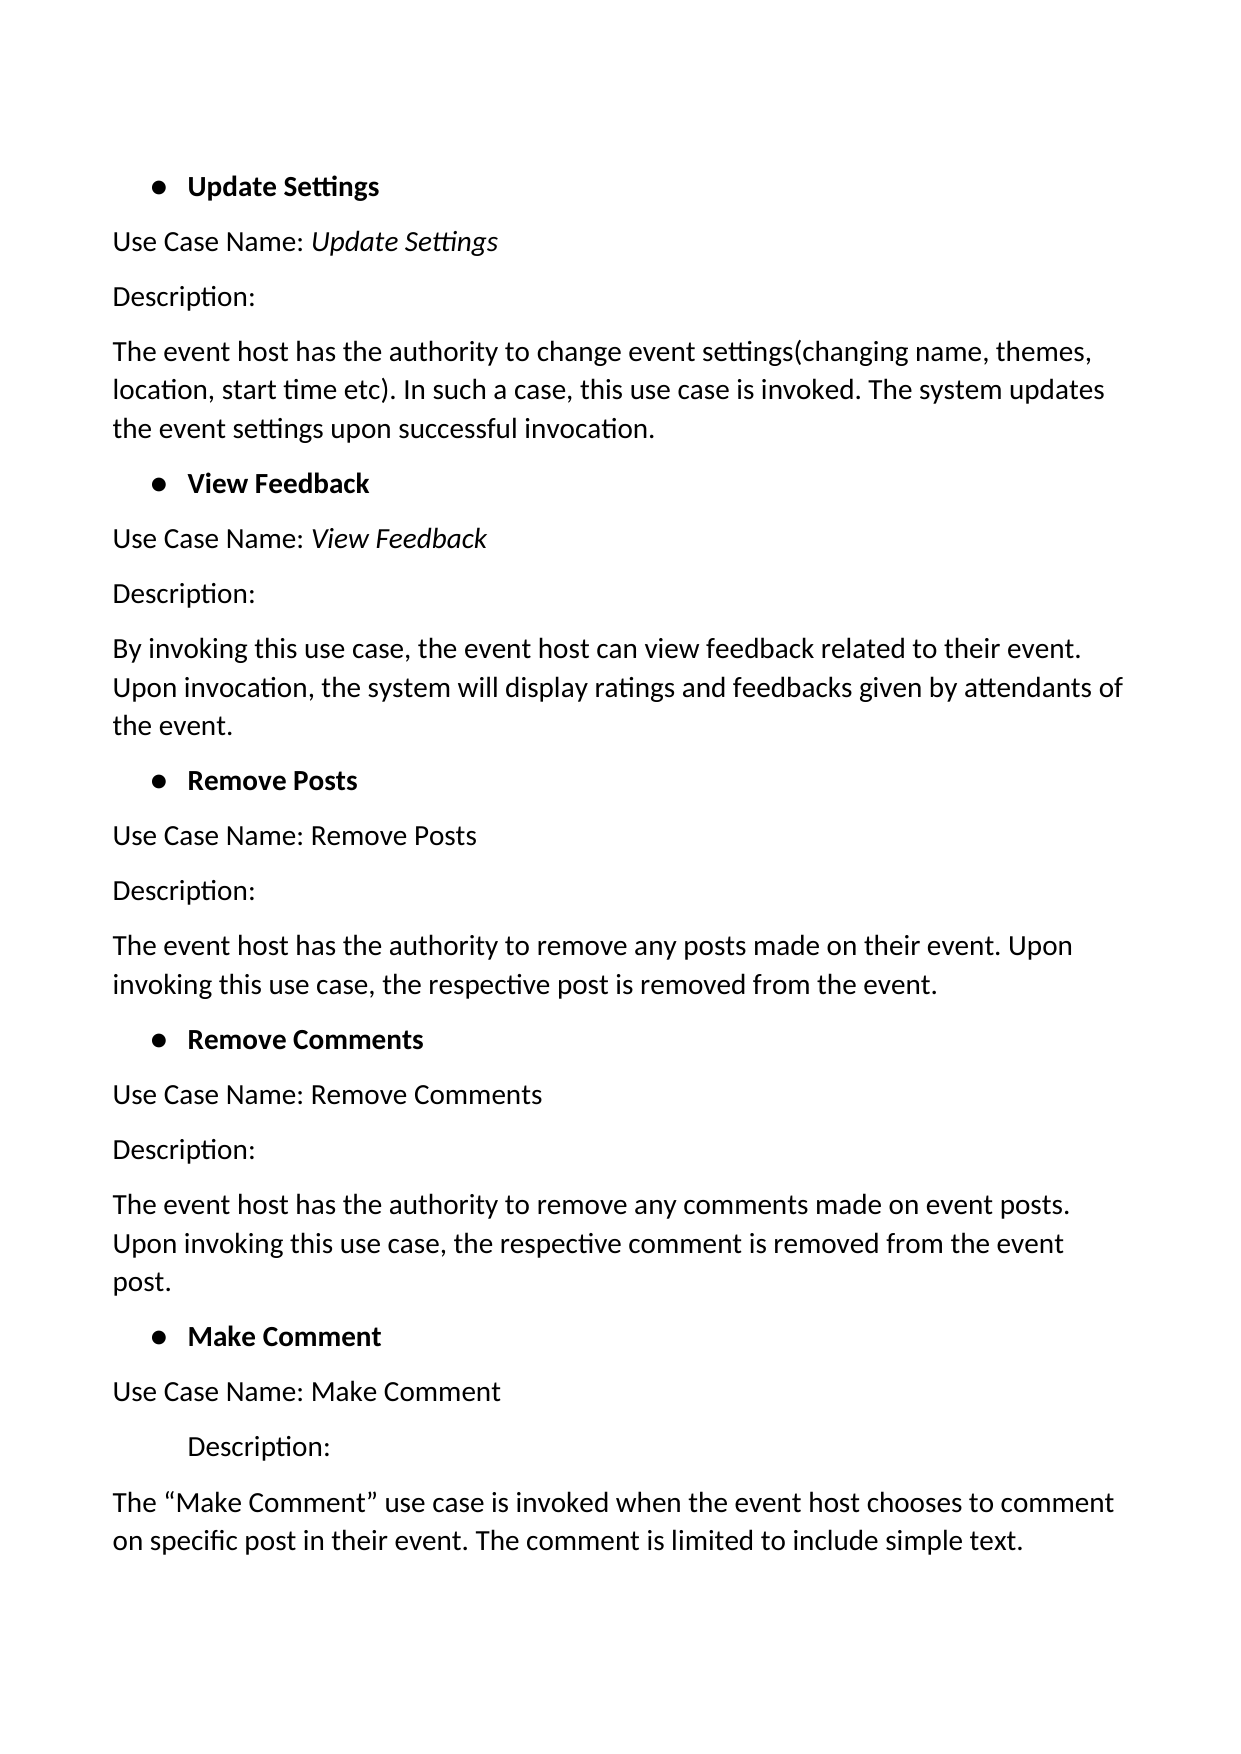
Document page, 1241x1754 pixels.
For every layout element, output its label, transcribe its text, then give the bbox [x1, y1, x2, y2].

text The event host has the authority to change event settings(changing name, themes, location, start time etc). In such a case, this use case is invoked. The system updates the event settings upon successful invocation. [112, 333, 1128, 445]
text Use Case Name: Make Comment [112, 1373, 1128, 1409]
text Use Case Name: Remove Comments [112, 1076, 1128, 1112]
text Description: [112, 278, 1128, 313]
text Use Case Name: Remove Posts [112, 817, 1128, 853]
list Update Settings [150, 168, 1128, 203]
text By invoking this use case, the event host can view feedback related to their event. Upon invocation, the system will display ratings and feedbacks given by attendants of the event. [112, 630, 1128, 743]
text Description: [112, 575, 1128, 611]
text Use Case Name: View Feedback [112, 520, 1128, 556]
text The “Make Comment” use case is invoked when the event host chooses to comment on specific post in their event. The comment is limited to include simple text. [112, 1484, 1128, 1558]
text Description: [112, 872, 1128, 908]
text Description: [112, 1428, 1128, 1464]
text The event host has the authority to remove any comments made on event posts. Upon invoking this use case, the respective comment is removed from the event post. [112, 1186, 1128, 1299]
list View Feedback [150, 465, 1128, 501]
list Make Comment [150, 1318, 1128, 1354]
text Use Case Name: Update Settings [112, 223, 1128, 258]
list Remove Comments [150, 1021, 1128, 1057]
list Remove Posts [150, 762, 1128, 798]
text Description: [112, 1131, 1128, 1167]
text The event host has the authority to remove any posts made on their event. Upon invoking this use case, the respective post is removed from the event. [112, 927, 1128, 1002]
